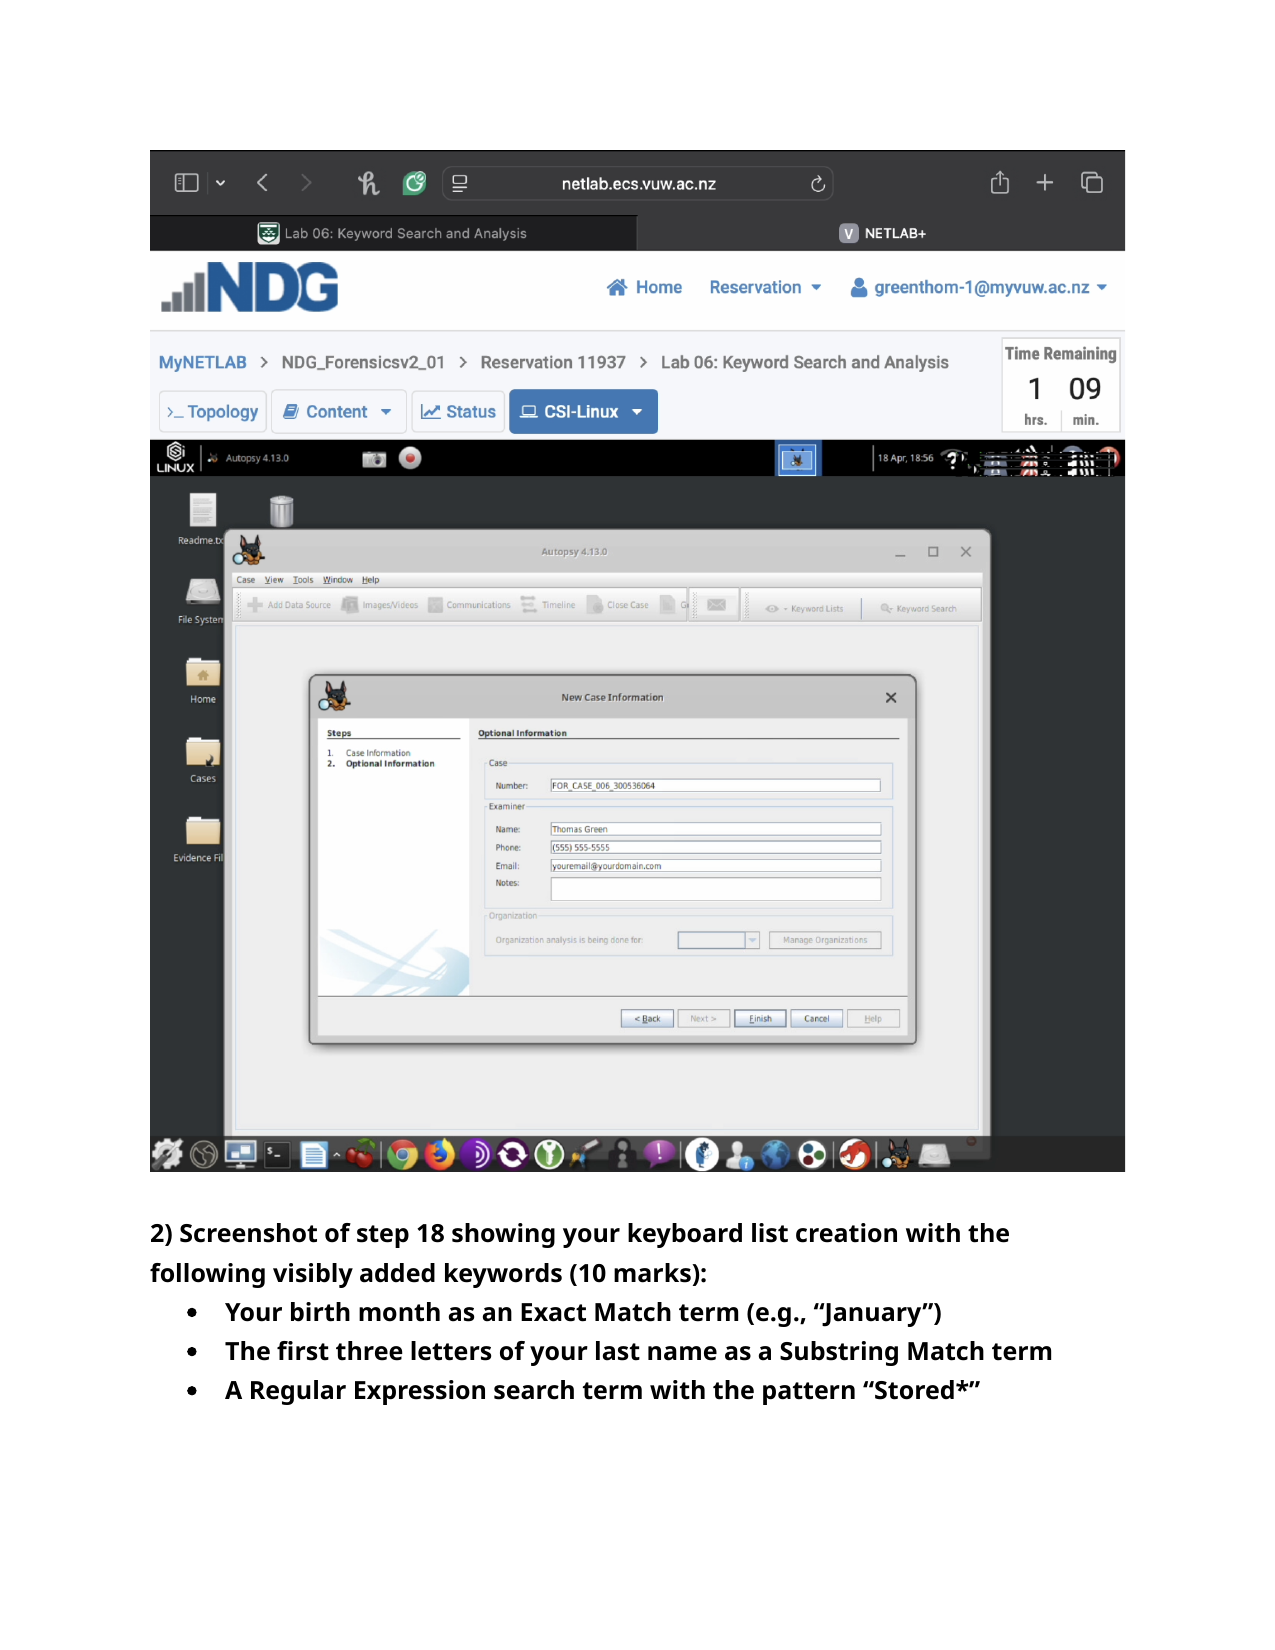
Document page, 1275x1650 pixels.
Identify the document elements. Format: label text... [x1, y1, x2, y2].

list Your birth month as an Exact Match term (e.g., “January”) [187, 1294, 1125, 1328]
list The first three letters of your last name as a Substring Match term [187, 1333, 1125, 1368]
text 2) Screenshot of step 18 showing your keyboard list creation with the following visibly added keywords (10 marks): [150, 1216, 1125, 1289]
picture [150, 150, 1125, 1172]
list A Regular Expression search term with the pattern “Stored*” [187, 1373, 1125, 1407]
